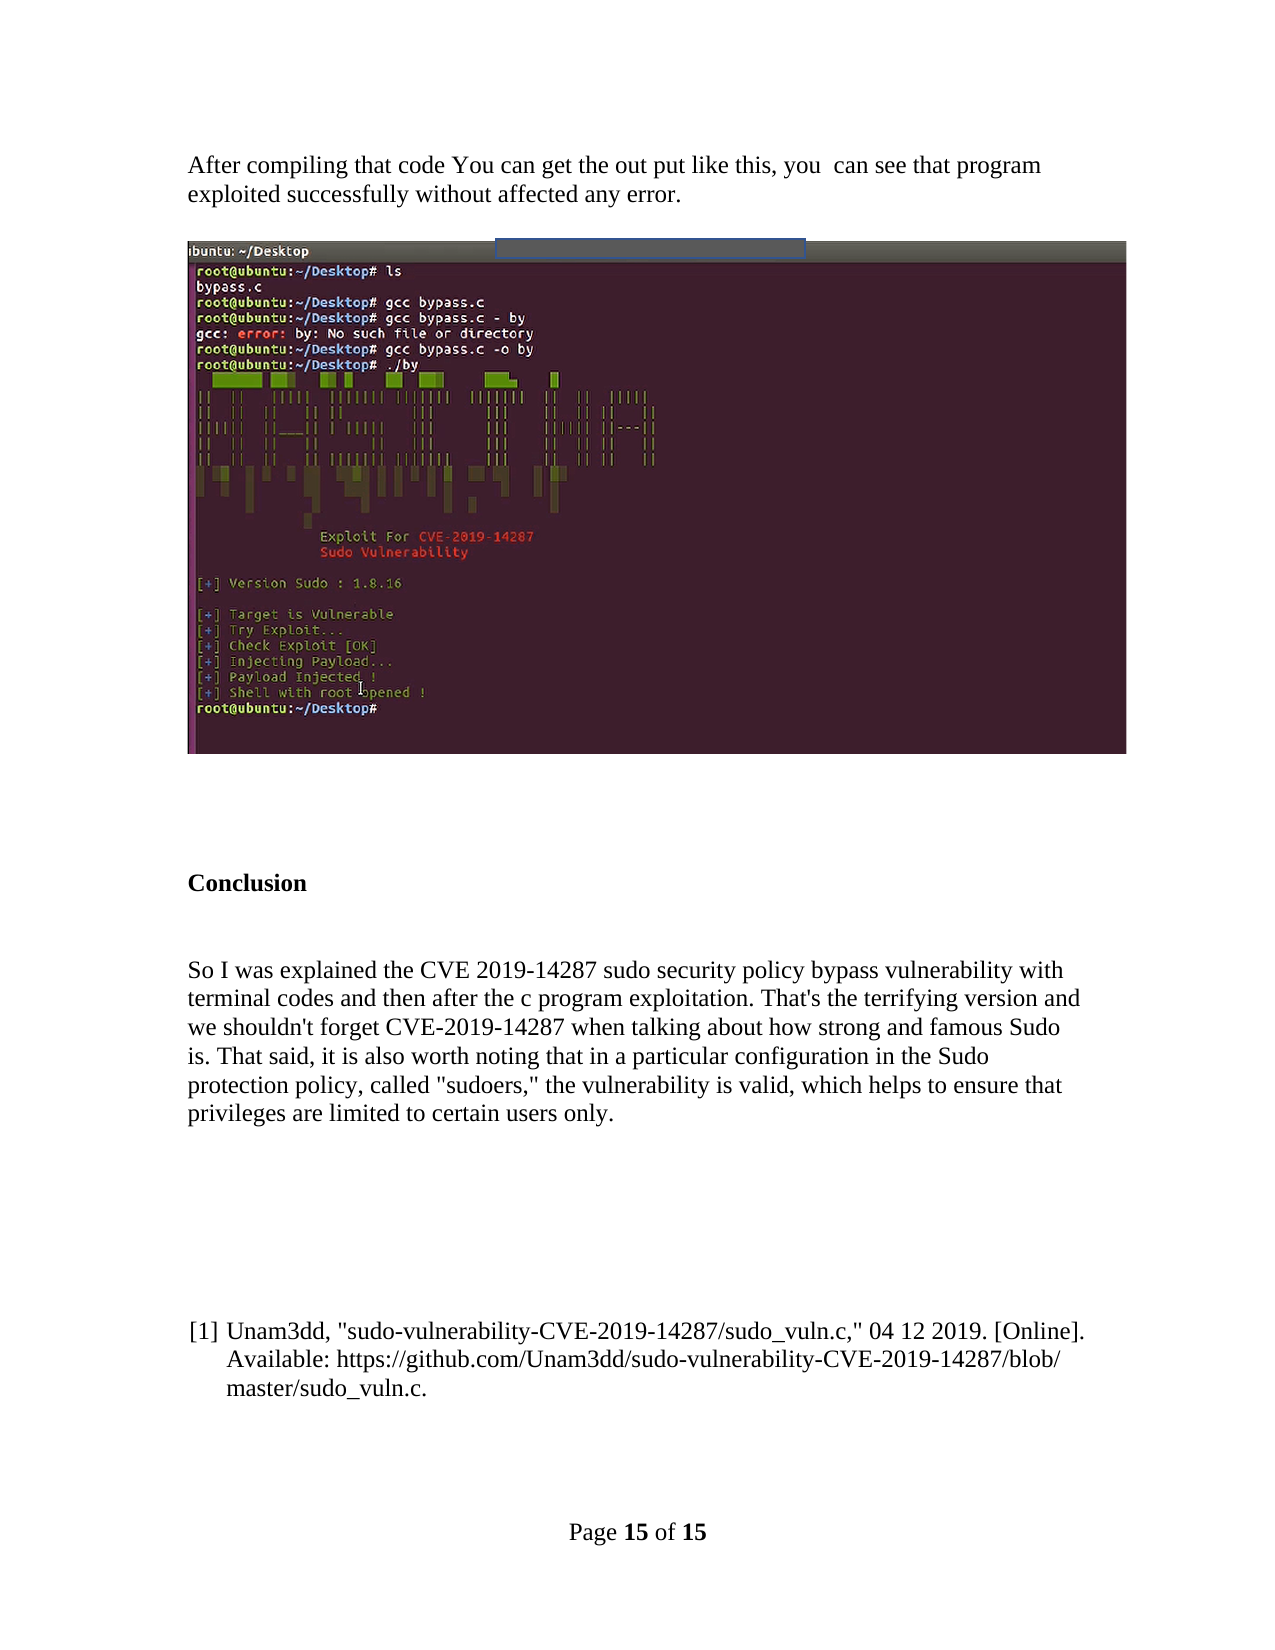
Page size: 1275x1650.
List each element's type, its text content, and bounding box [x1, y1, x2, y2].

text Conclusion [187, 868, 1087, 897]
text So I was explained the CVE 2019-14287 sudo security policy bypass vulnerability with terminal codes and then after the c program exploitation. That's the terrifying version and we shouldn't forget CVE-2019-14287 when talking about how strong and famous Sudo is. That said, it is also worth noting that in a particular configuration in the Sudo protection policy, called "sudoers," the vulnerability is valid, which helps to ensure that privileges are limited to certain users only. [187, 955, 1087, 1127]
picture [187, 241, 1127, 754]
text After compiling that code You can get the out put like this, you can see that program exploited successfully without affected any error. [187, 150, 1087, 207]
